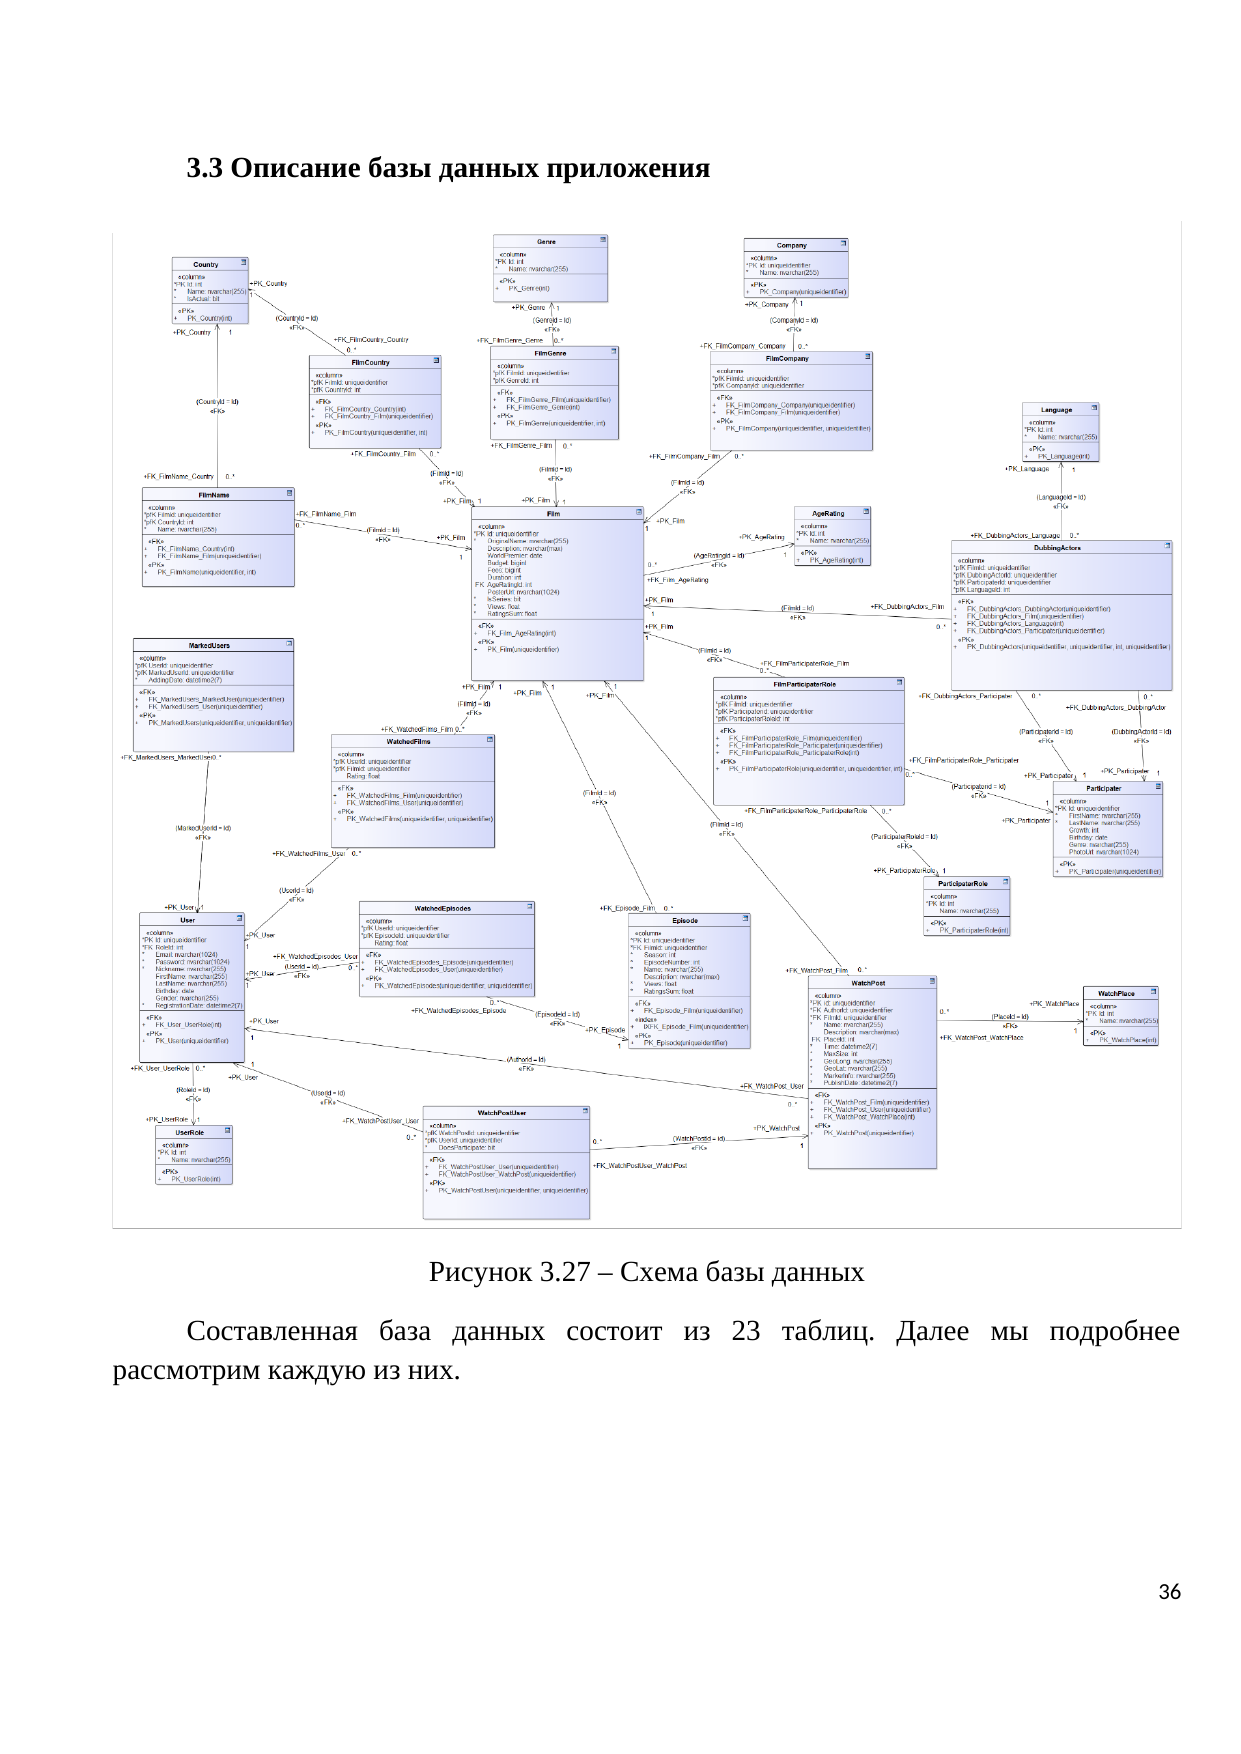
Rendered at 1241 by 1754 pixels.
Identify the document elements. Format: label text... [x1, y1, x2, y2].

picture [112, 221, 1182, 1229]
text Рисунок 3.27 – Схема базы данных [112, 1254, 1181, 1287]
subtitle 3.3 Описание базы данных приложения [186, 150, 1181, 183]
text Составленная база данных состоит из 23 таблиц. Далее мы подробнее рассмотрим каждую из них. [112, 1313, 1181, 1385]
